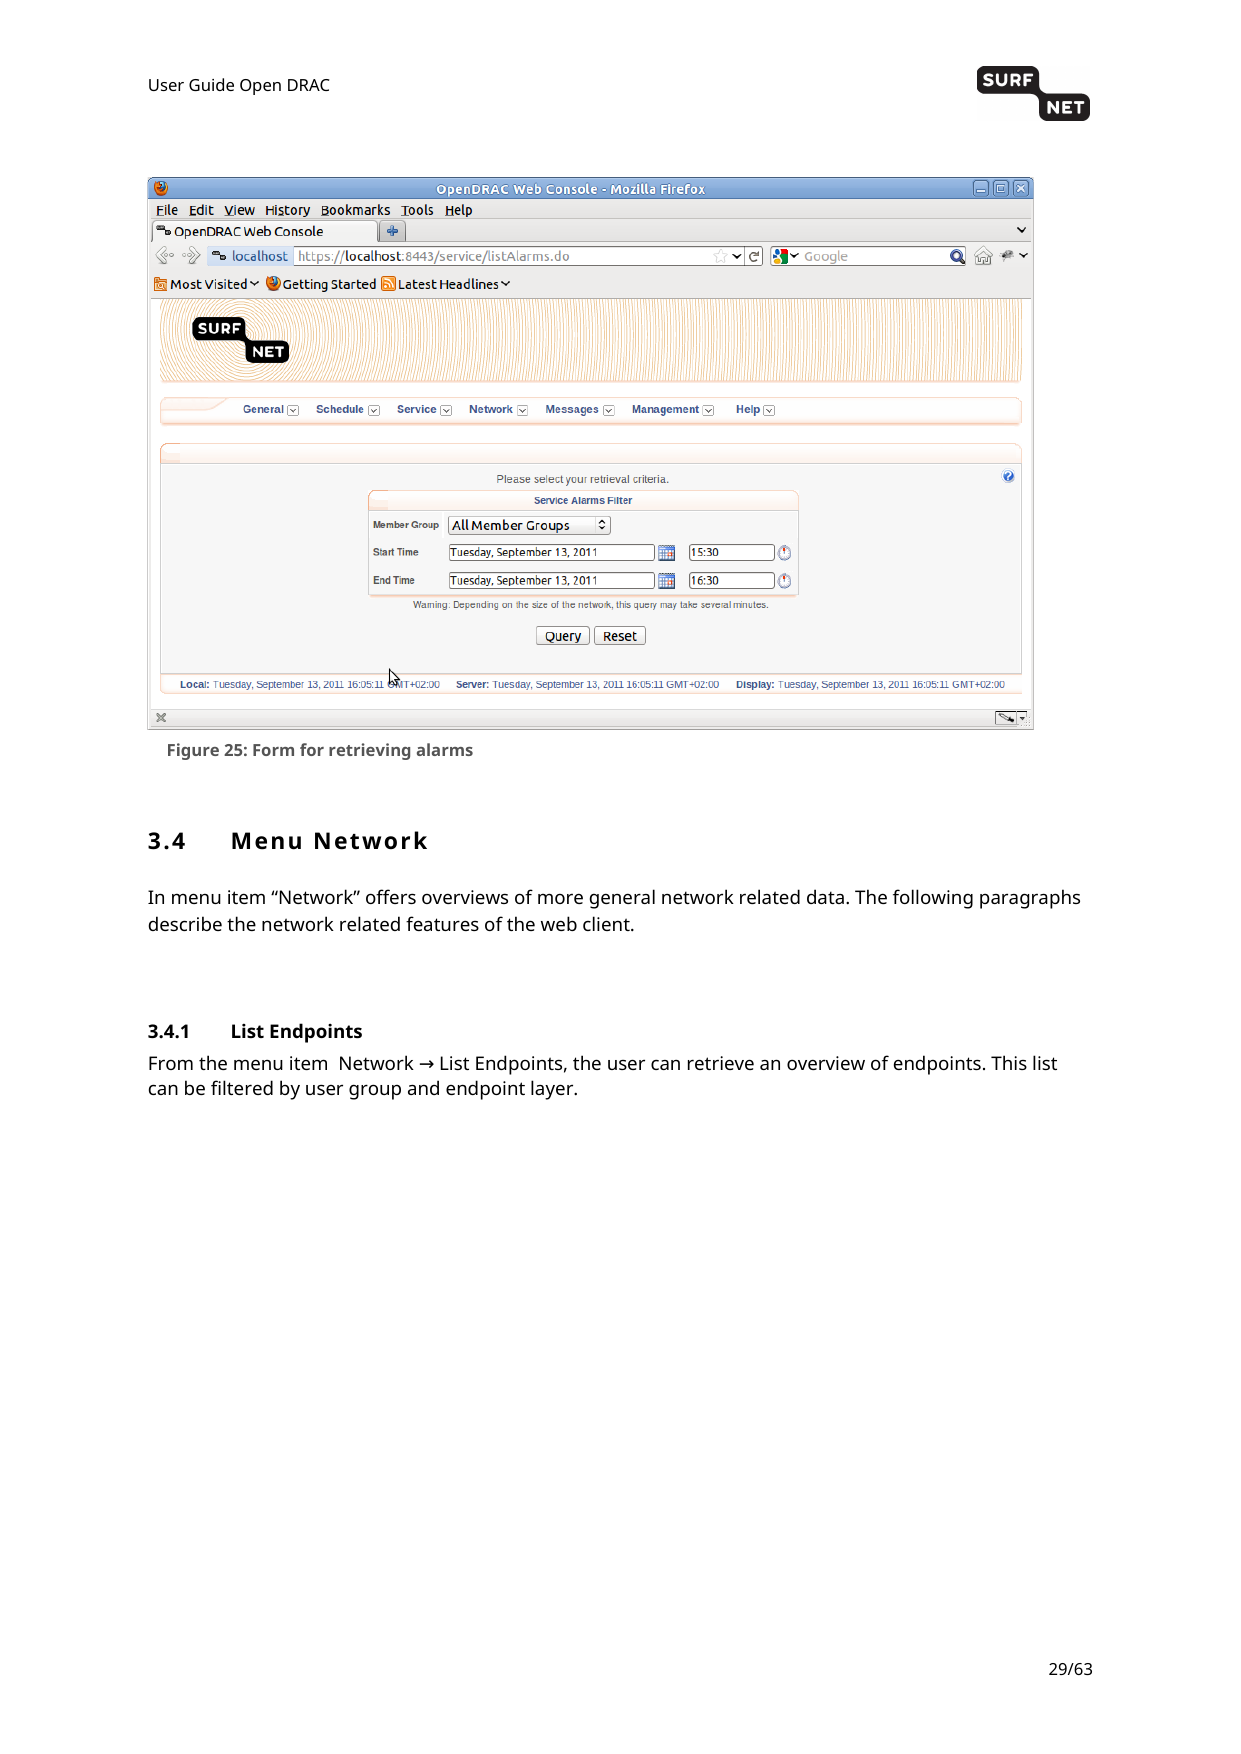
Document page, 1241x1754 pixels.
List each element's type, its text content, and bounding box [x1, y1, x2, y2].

text In menu item “Network” offers overviews of more general network related data. The following paragraphs describe the network related features of the web client. [148, 883, 1092, 937]
text From the menu item Network → List Endpoints, the user can retrieve an overview of endpoints. This list can be filtered by user group and endpoint layer. [148, 1050, 1092, 1101]
picture [977, 66, 1090, 121]
picture [147, 177, 1034, 730]
subtitle Menu Network [148, 825, 1092, 856]
subtitle List Endpoints [148, 1018, 1092, 1044]
